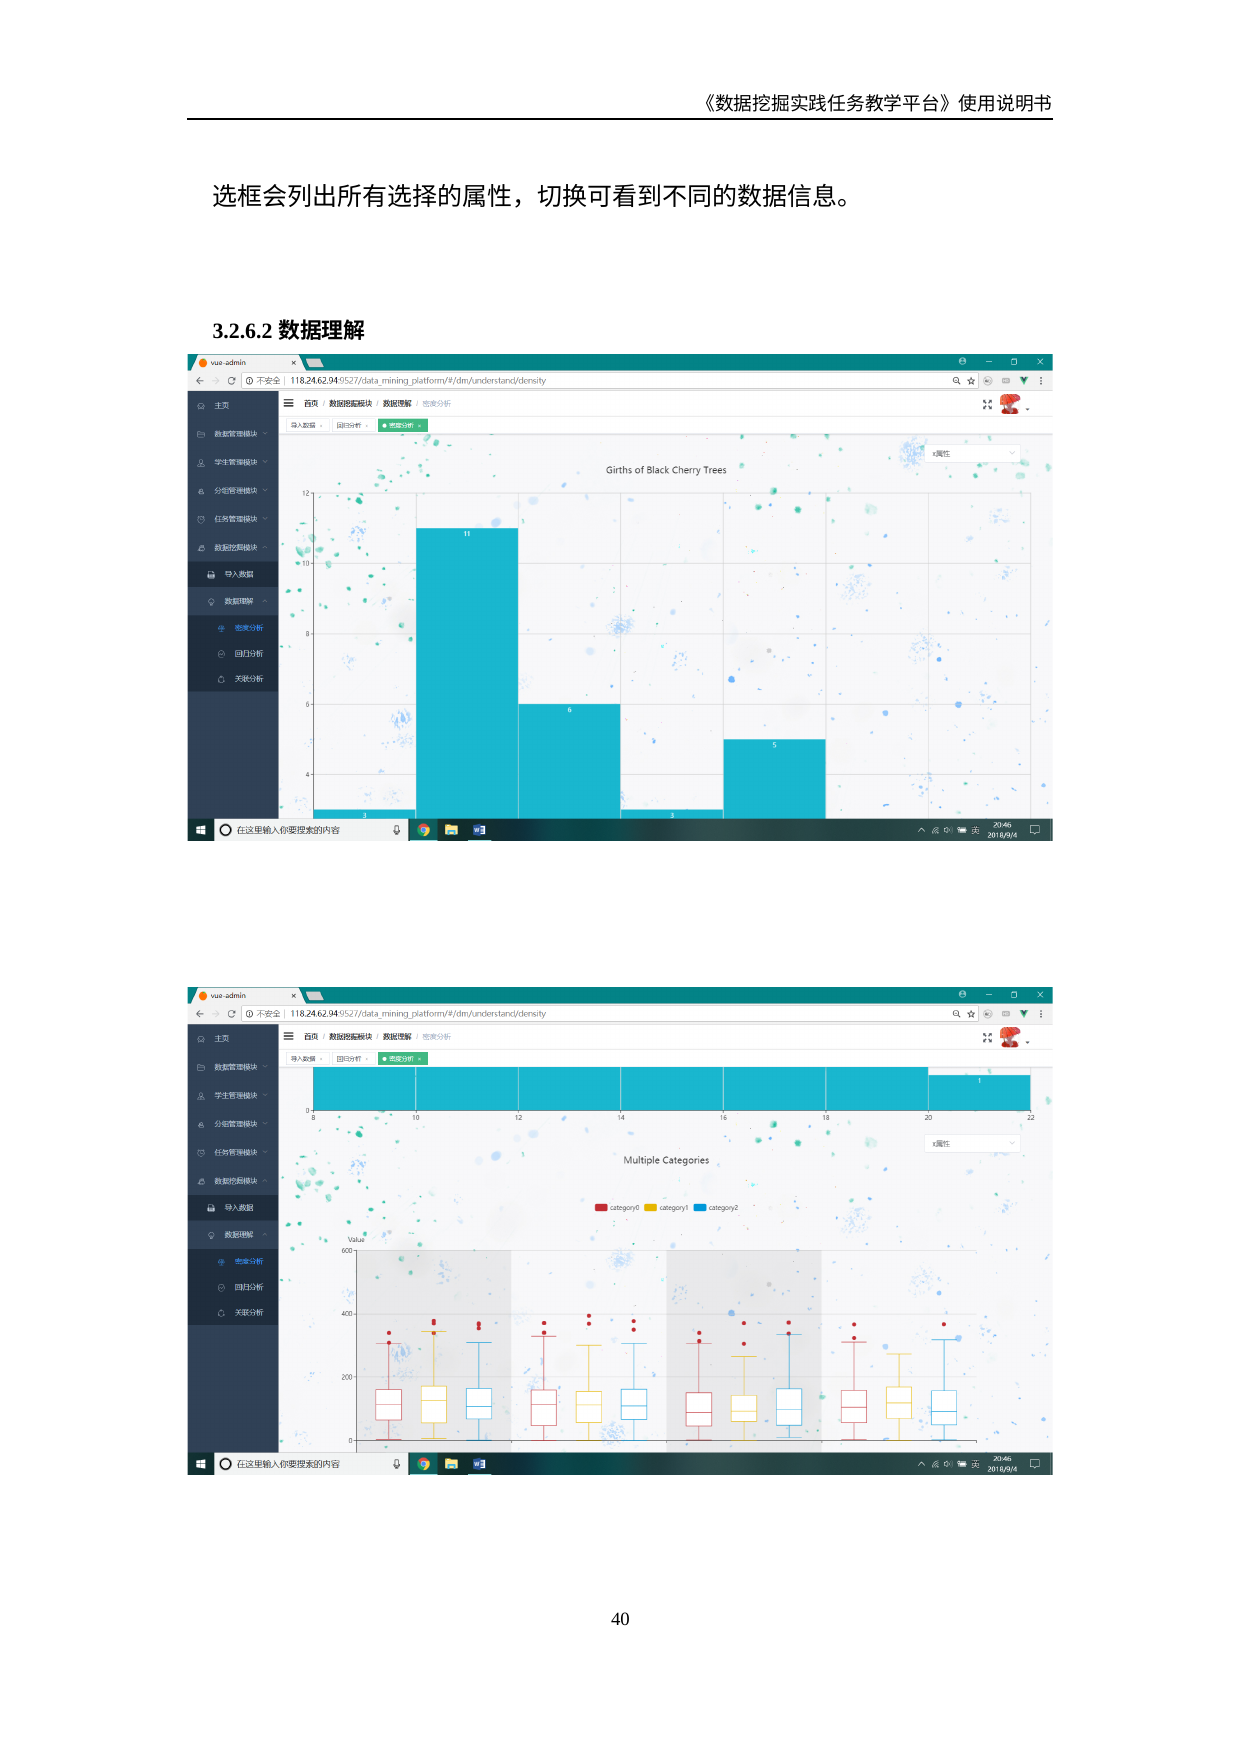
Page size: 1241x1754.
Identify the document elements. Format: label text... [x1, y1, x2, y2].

subtitle 3.2.6.2 数据理解 [212, 313, 1053, 345]
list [212, 162, 1053, 227]
picture [187, 354, 1053, 841]
picture [187, 987, 1053, 1475]
